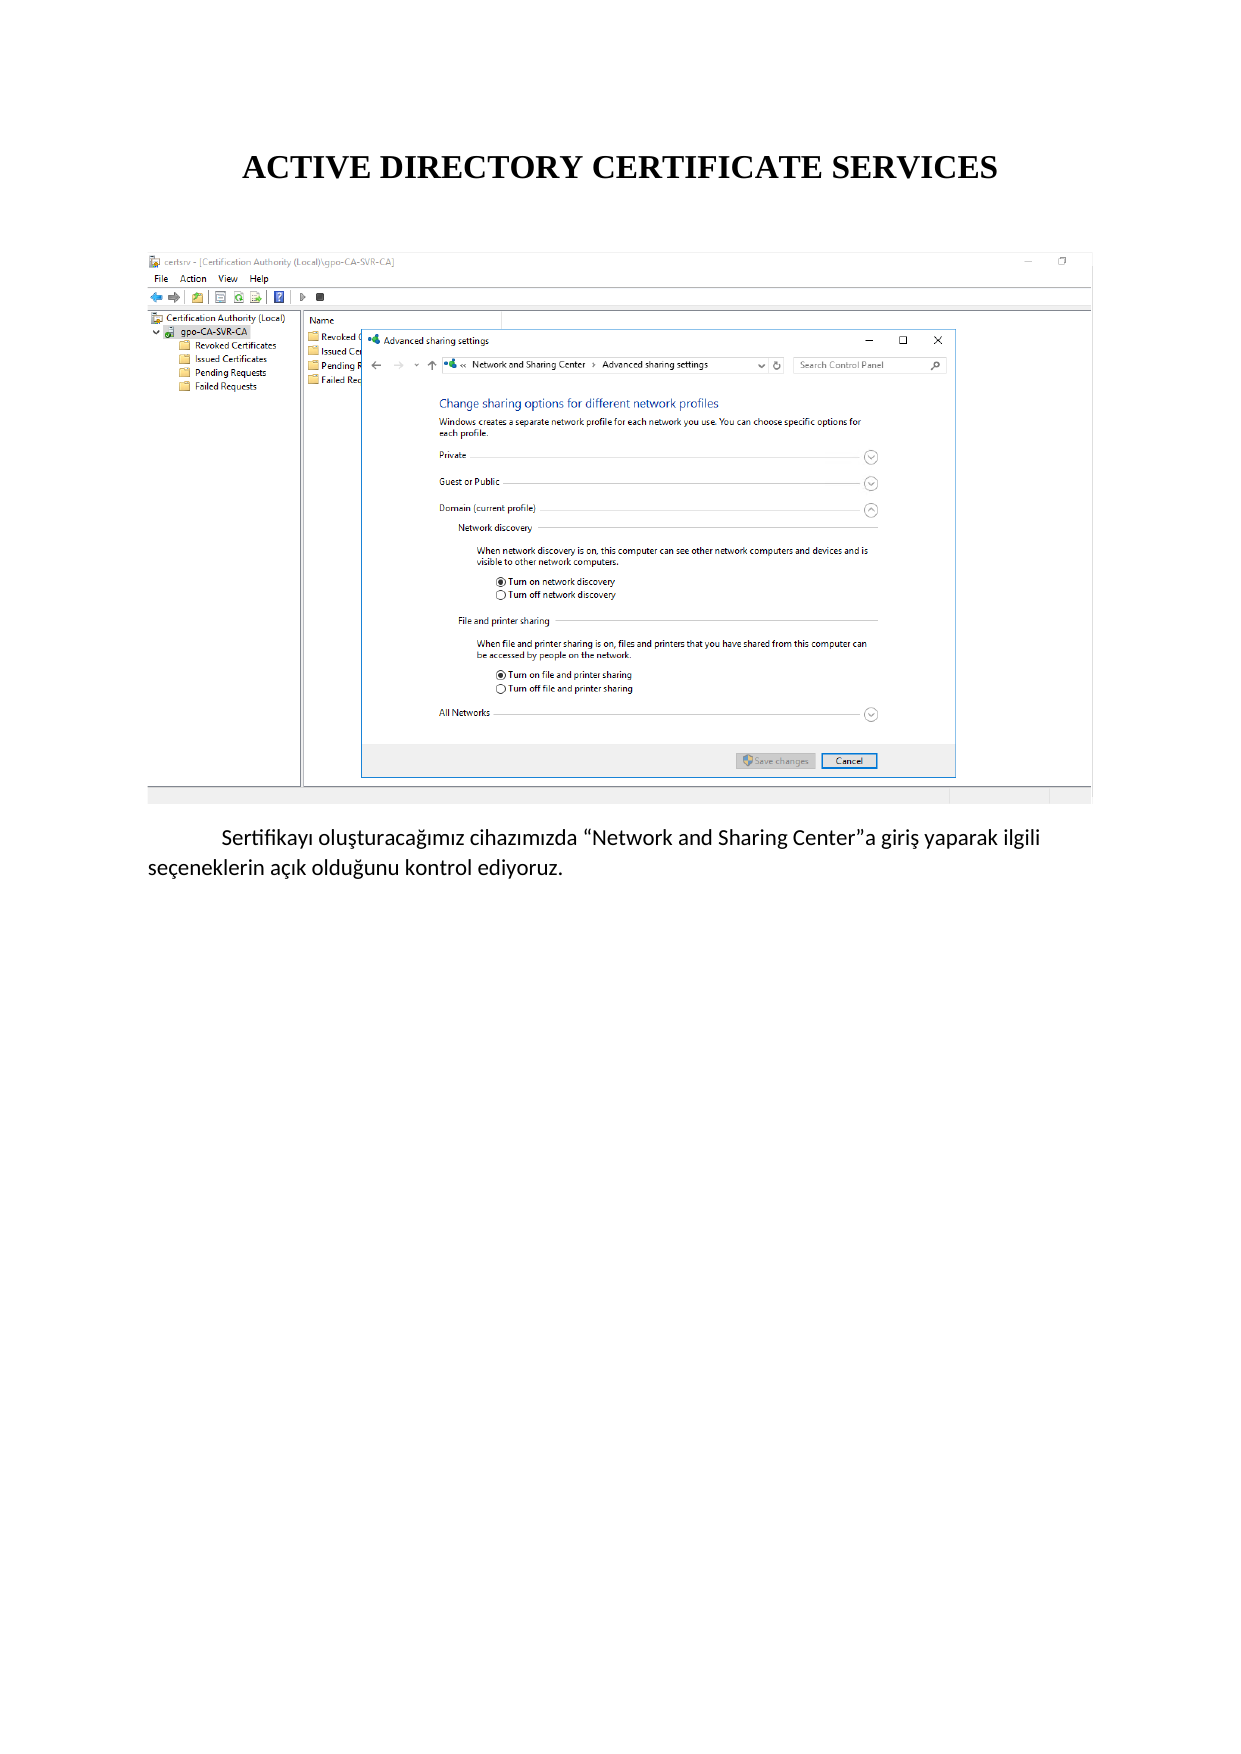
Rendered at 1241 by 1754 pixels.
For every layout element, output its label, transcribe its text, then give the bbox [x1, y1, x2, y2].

text ACTIVE DIRECTORY CERTIFICATE SERVICES [148, 148, 1093, 186]
picture [147, 252, 1093, 804]
text Sertifikayı oluşturacağımız cihazımızda “Network and Sharing Center”a giriş yaparak ilgili seçeneklerin açık olduğunu kontrol ediyoruz. [148, 823, 1093, 881]
